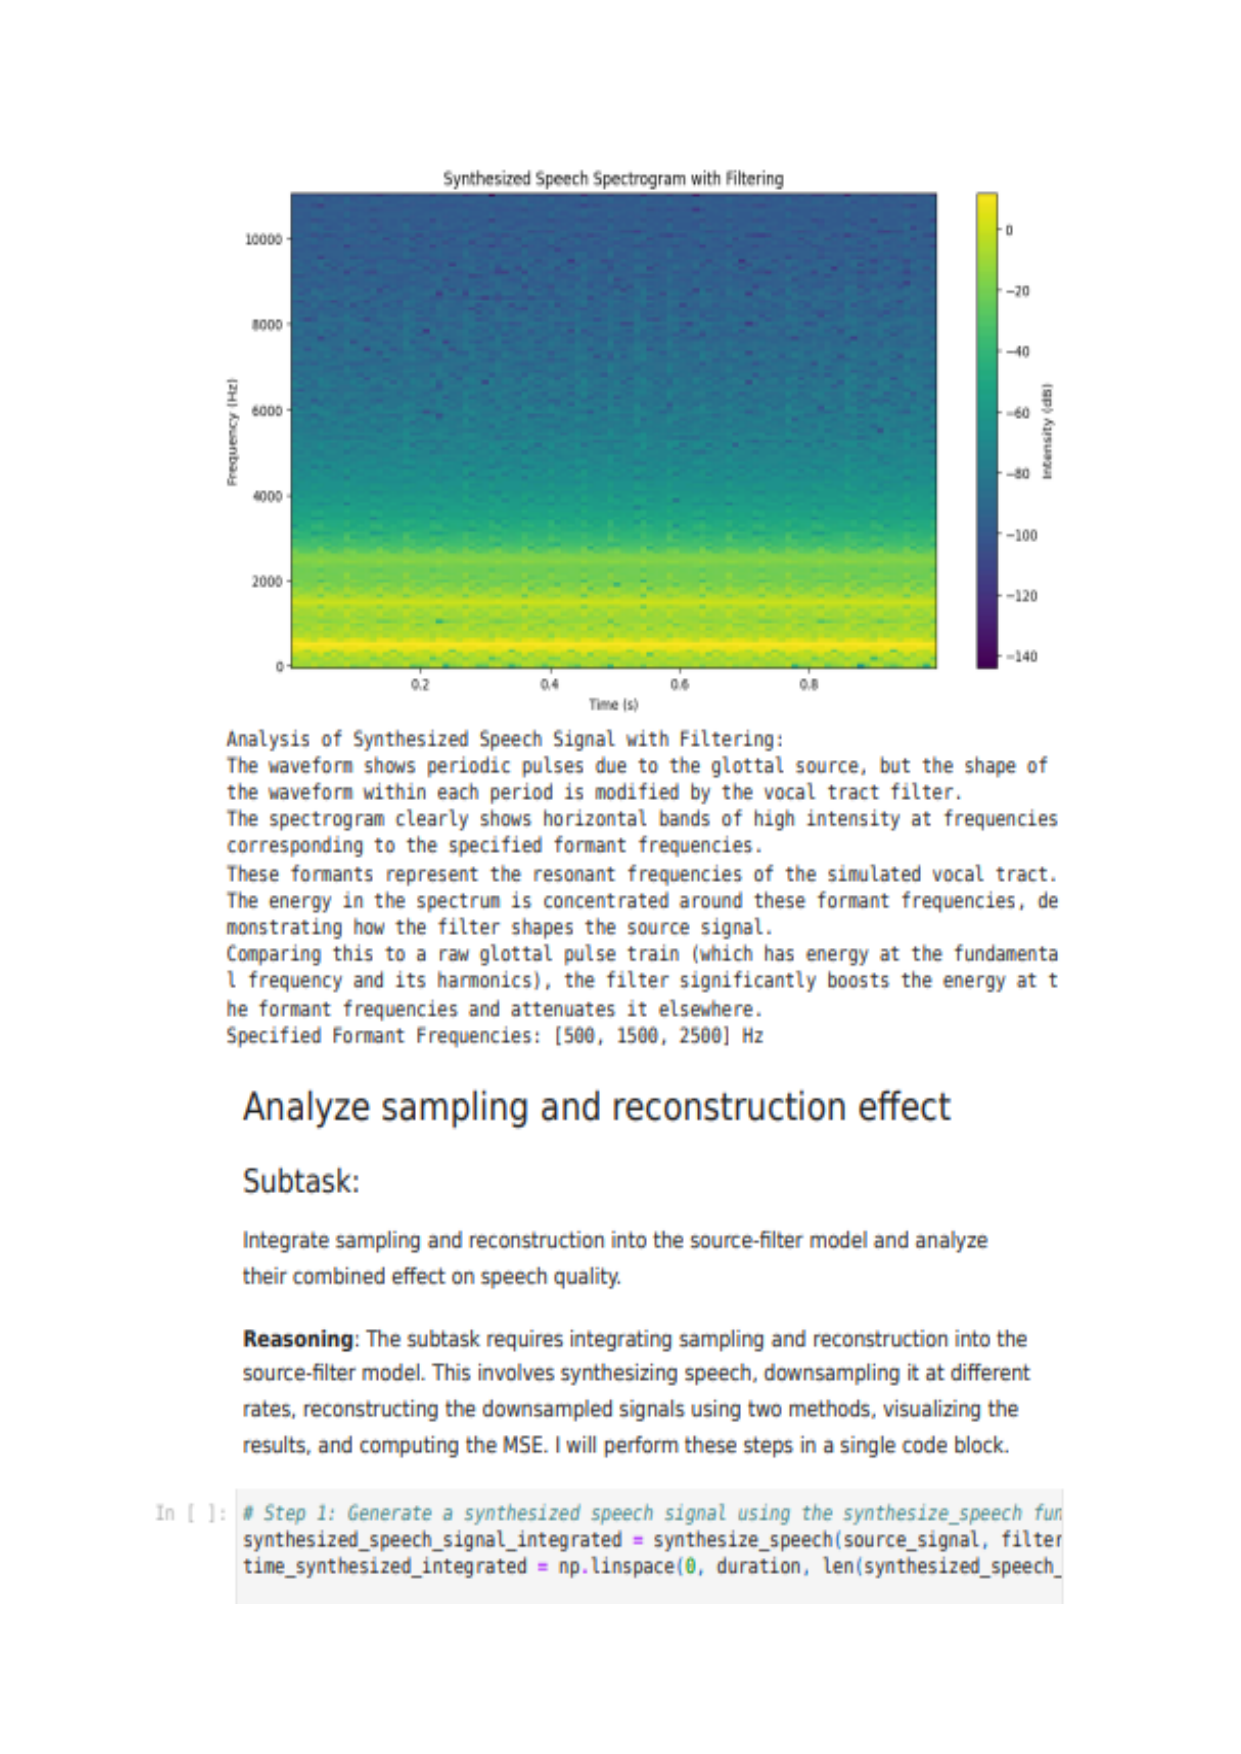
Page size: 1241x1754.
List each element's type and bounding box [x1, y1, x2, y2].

picture [150, 150, 1103, 1604]
